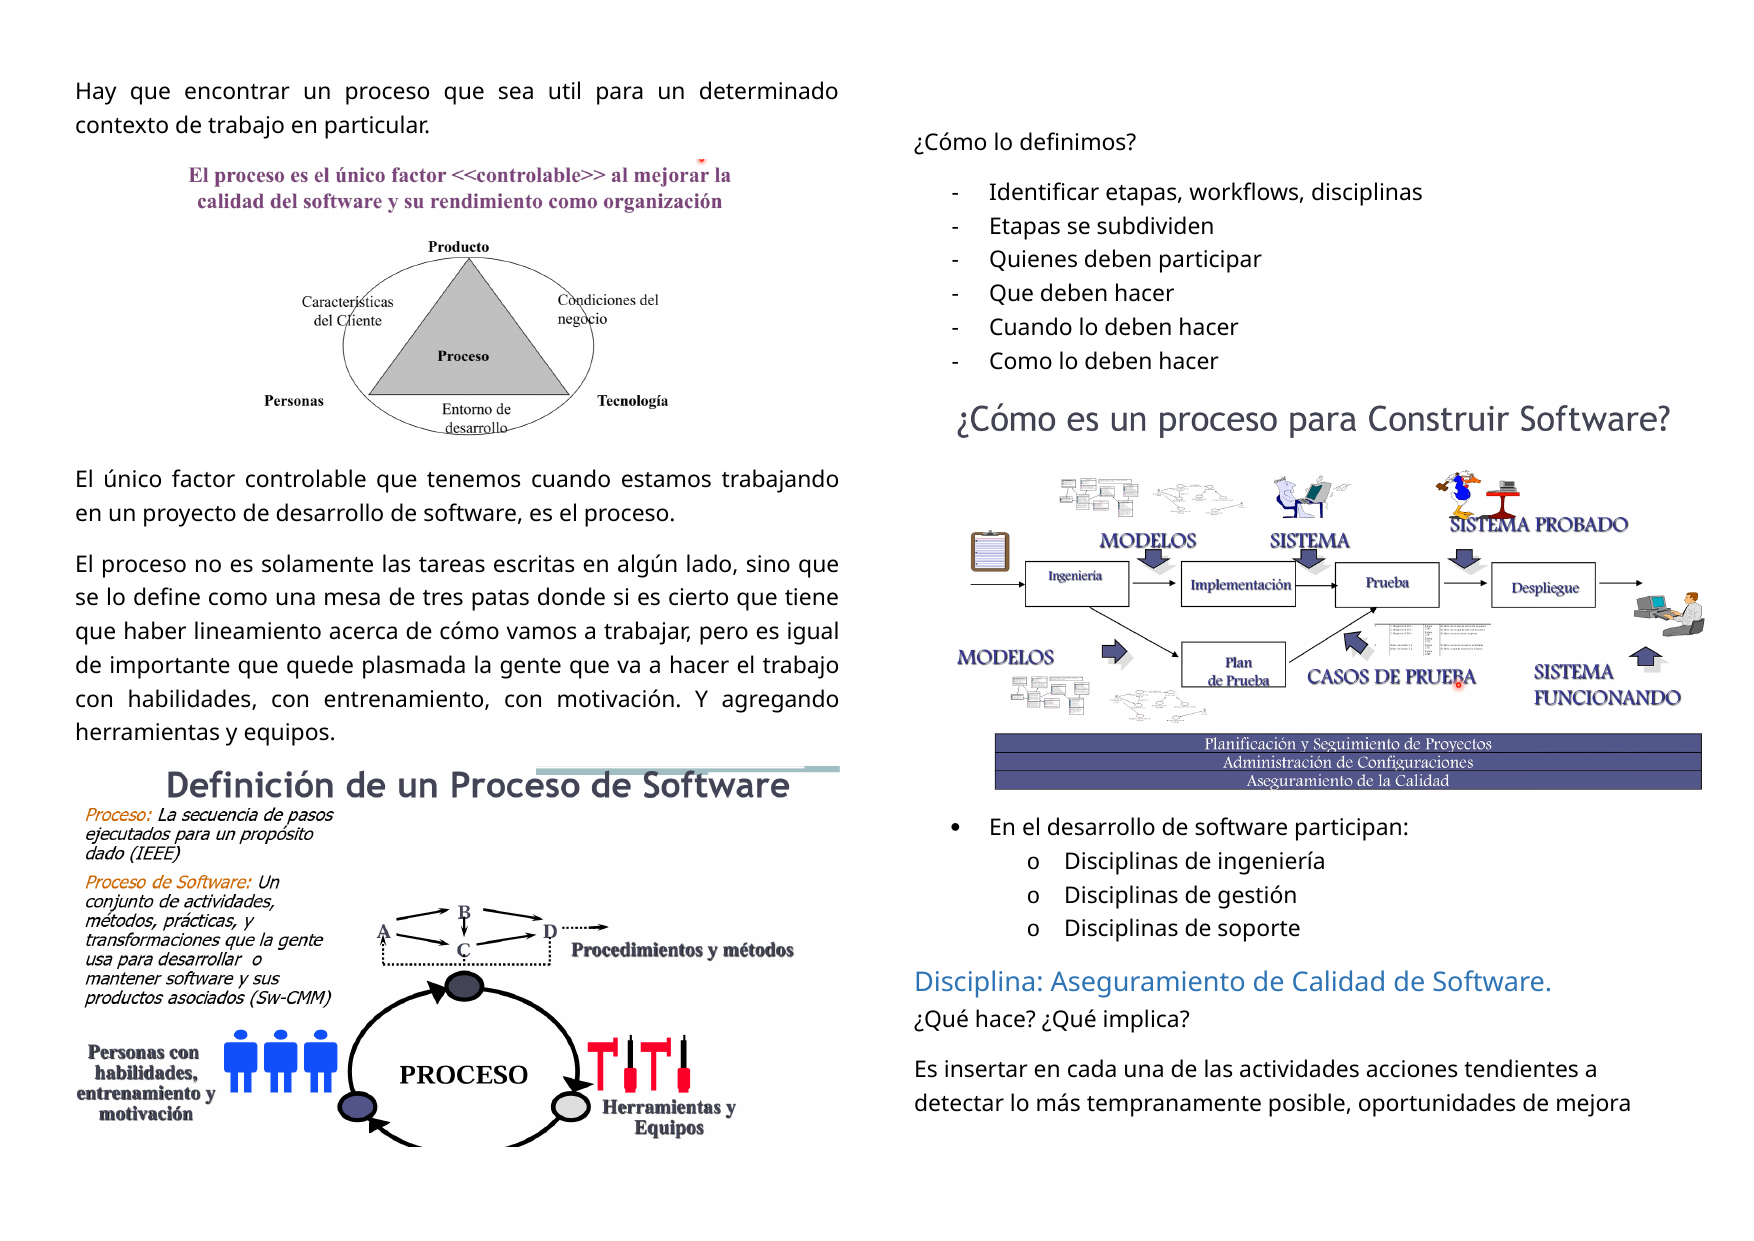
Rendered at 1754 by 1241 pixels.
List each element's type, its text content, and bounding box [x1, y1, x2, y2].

text El único factor controlable que tenemos cuando estamos trabajando en un proyecto de desarrollo de software, es el proceso. [75, 463, 840, 528]
list En el desarrollo de software participan: [951, 811, 1679, 842]
list Disciplinas de gestión [1026, 878, 1679, 910]
picture [951, 395, 1717, 792]
text ¿Cómo lo definimos? [914, 125, 1679, 157]
list Identificar etapas, workflows, disciplinas [951, 176, 1679, 207]
text ¿Qué hace? ¿Qué implica? [914, 1003, 1679, 1034]
list Disciplinas de soporte [1026, 912, 1679, 944]
text Hay que encontrar un proceso que sea util para un determinado contexto de trabajo en particular. [75, 75, 840, 140]
list Como lo deben hacer [951, 344, 1679, 376]
subtitle Disciplina: Aseguramiento de Calidad de Software. [914, 963, 1679, 1000]
list Quienes deben participar [951, 243, 1679, 274]
picture [75, 766, 840, 1147]
list Disciplinas de ingeniería [1026, 845, 1679, 876]
text El proceso no es solamente las tareas escritas en algún lado, sino que se lo define como una mesa de tres patas donde si es cierto que tiene que haber lineamiento acerca de cómo vamos a trabajar, pero es igual de importante que quede plasmada la gente que va a hacer el trabajo con habilidades, con entrenamiento, con motivación. Y agregando herramientas y equipos. [75, 548, 840, 748]
list Que deben hacer [951, 277, 1679, 308]
list Etapas se subdividen [951, 209, 1679, 241]
list Cuando lo deben hacer [951, 311, 1679, 342]
picture [177, 159, 738, 445]
